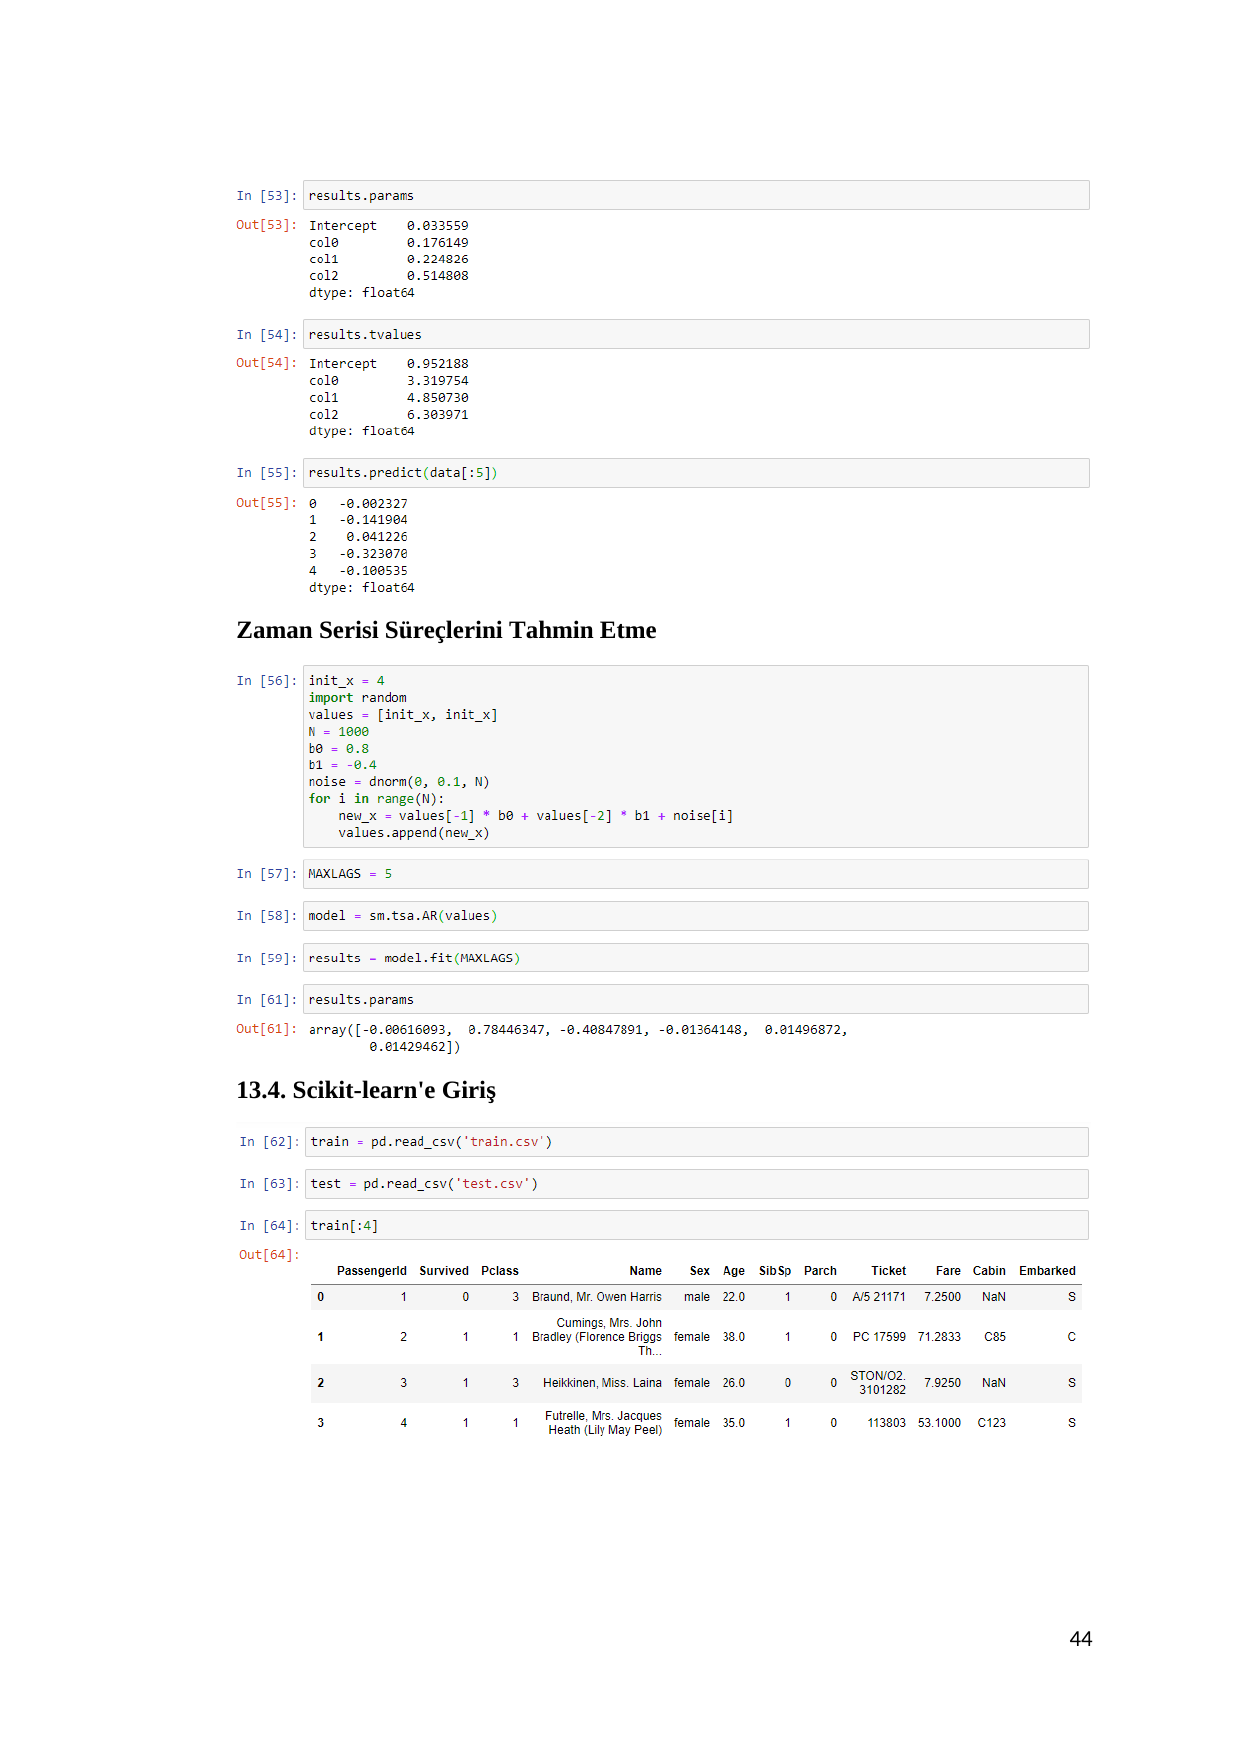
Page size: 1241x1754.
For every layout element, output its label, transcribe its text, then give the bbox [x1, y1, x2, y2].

text Zaman Serisi Süreçlerini Tahmin Etme [236, 615, 1092, 643]
picture [236, 177, 1091, 596]
picture [236, 1122, 1091, 1447]
picture [236, 662, 1091, 1057]
text 13.4. Scikit-learn'e Giriş [236, 1075, 1092, 1104]
